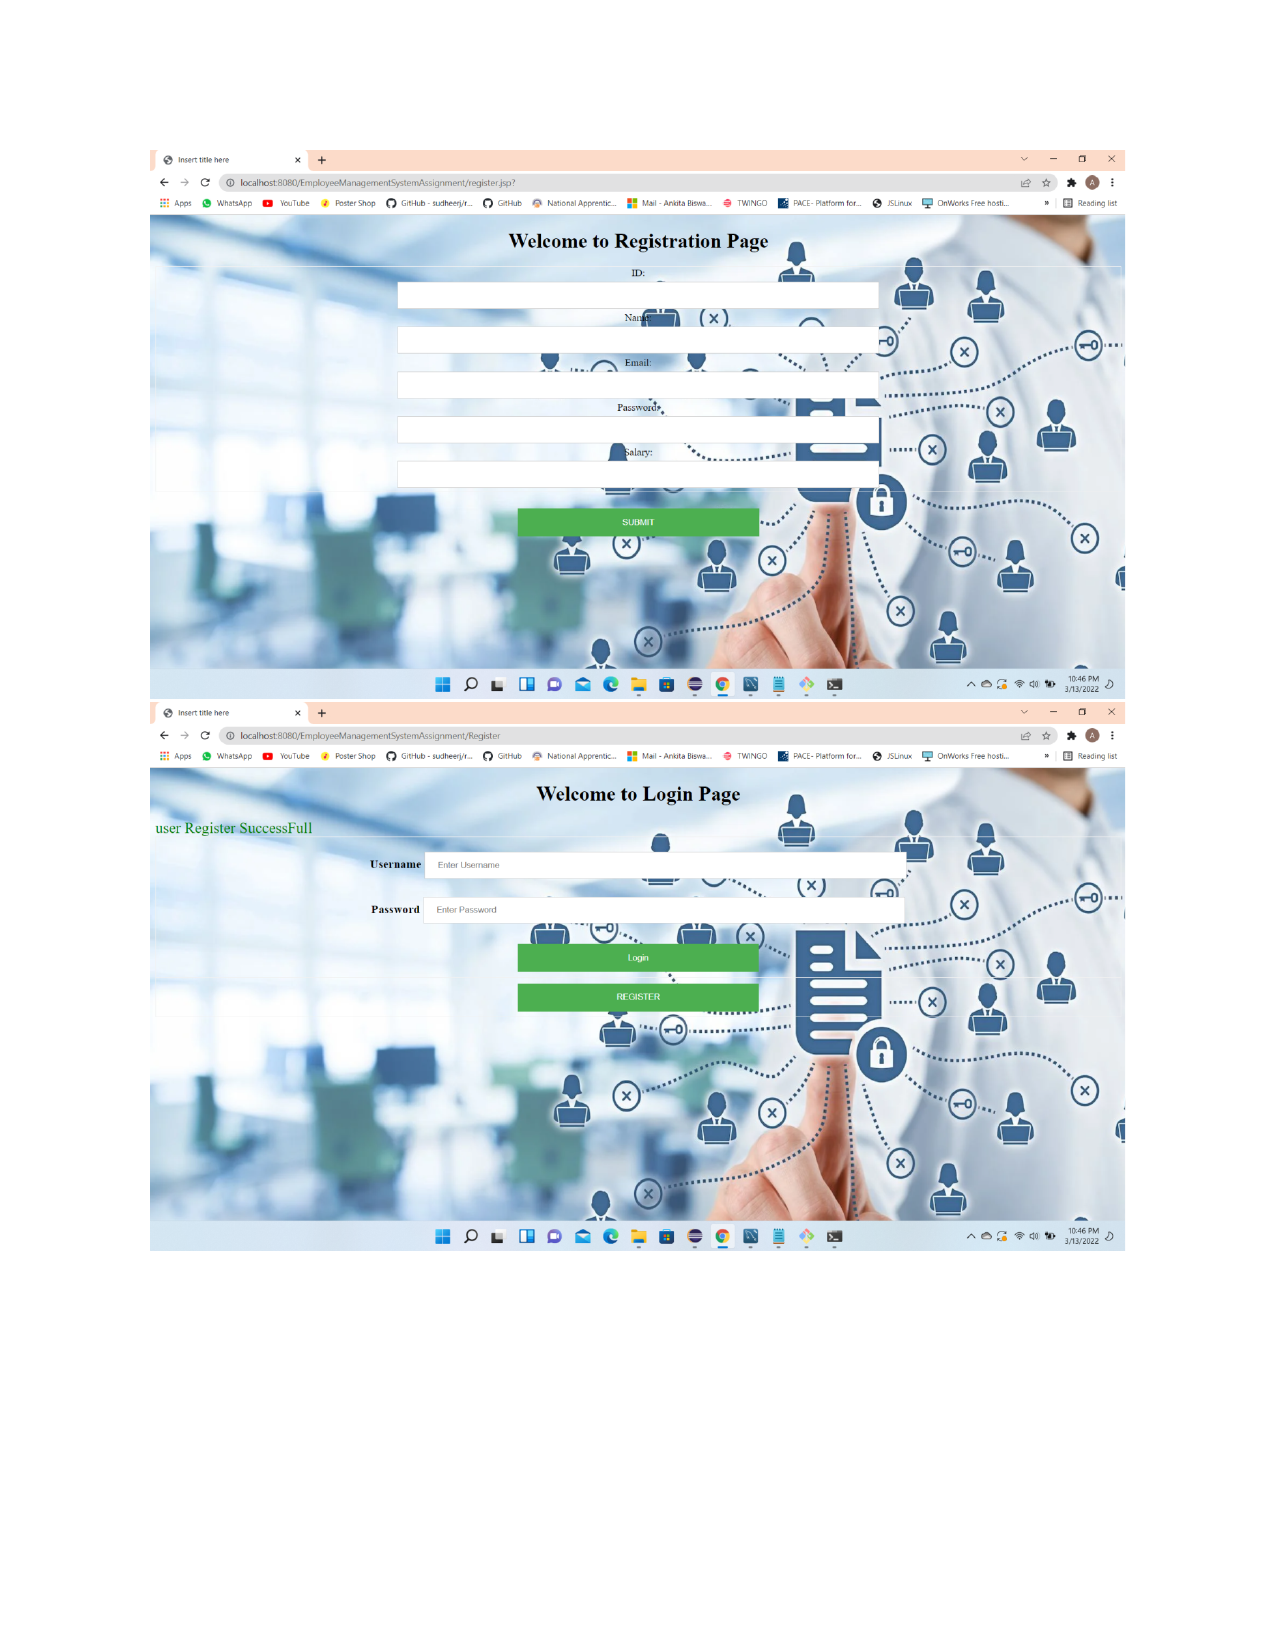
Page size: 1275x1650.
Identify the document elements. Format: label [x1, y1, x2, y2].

picture [150, 150, 1125, 699]
picture [150, 702, 1125, 1251]
